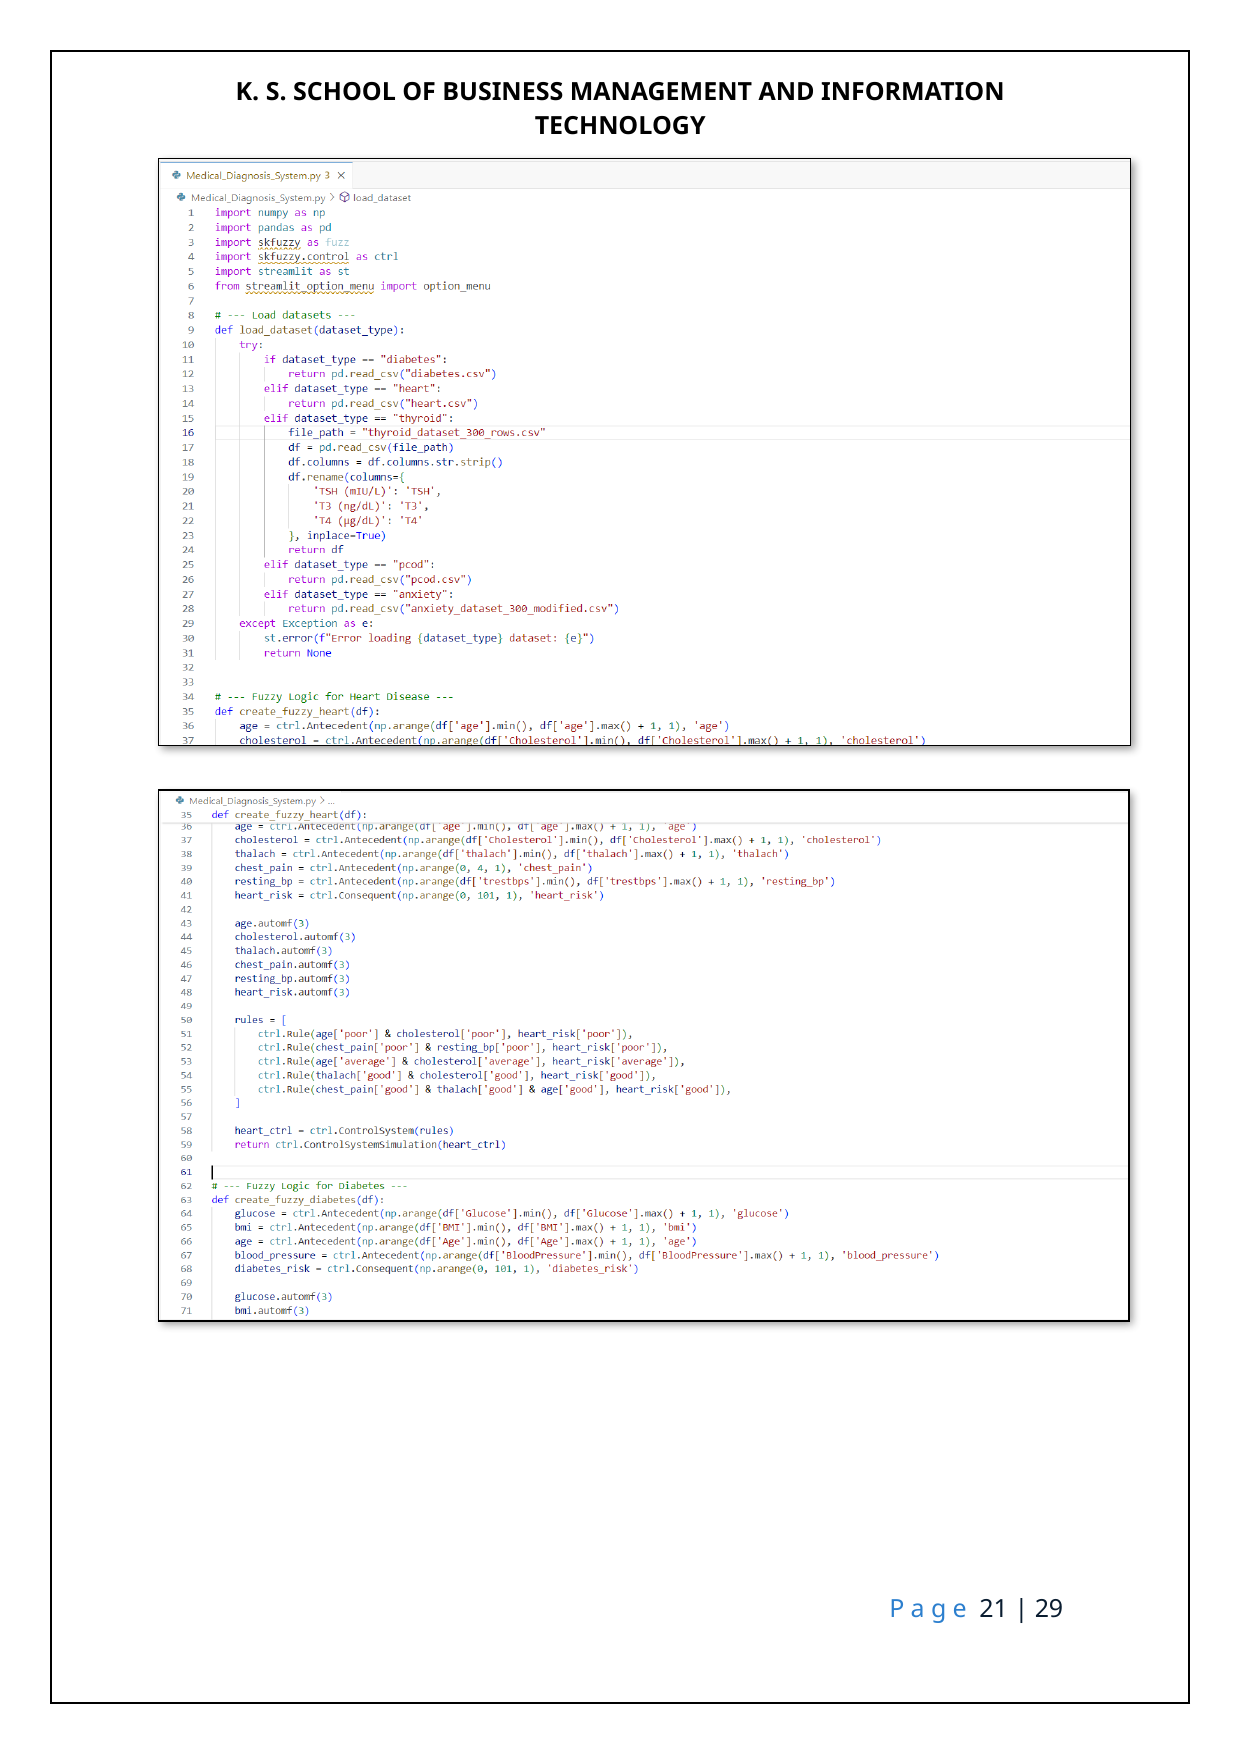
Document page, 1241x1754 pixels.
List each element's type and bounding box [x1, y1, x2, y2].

picture [159, 159, 1130, 745]
picture [159, 791, 1128, 1320]
